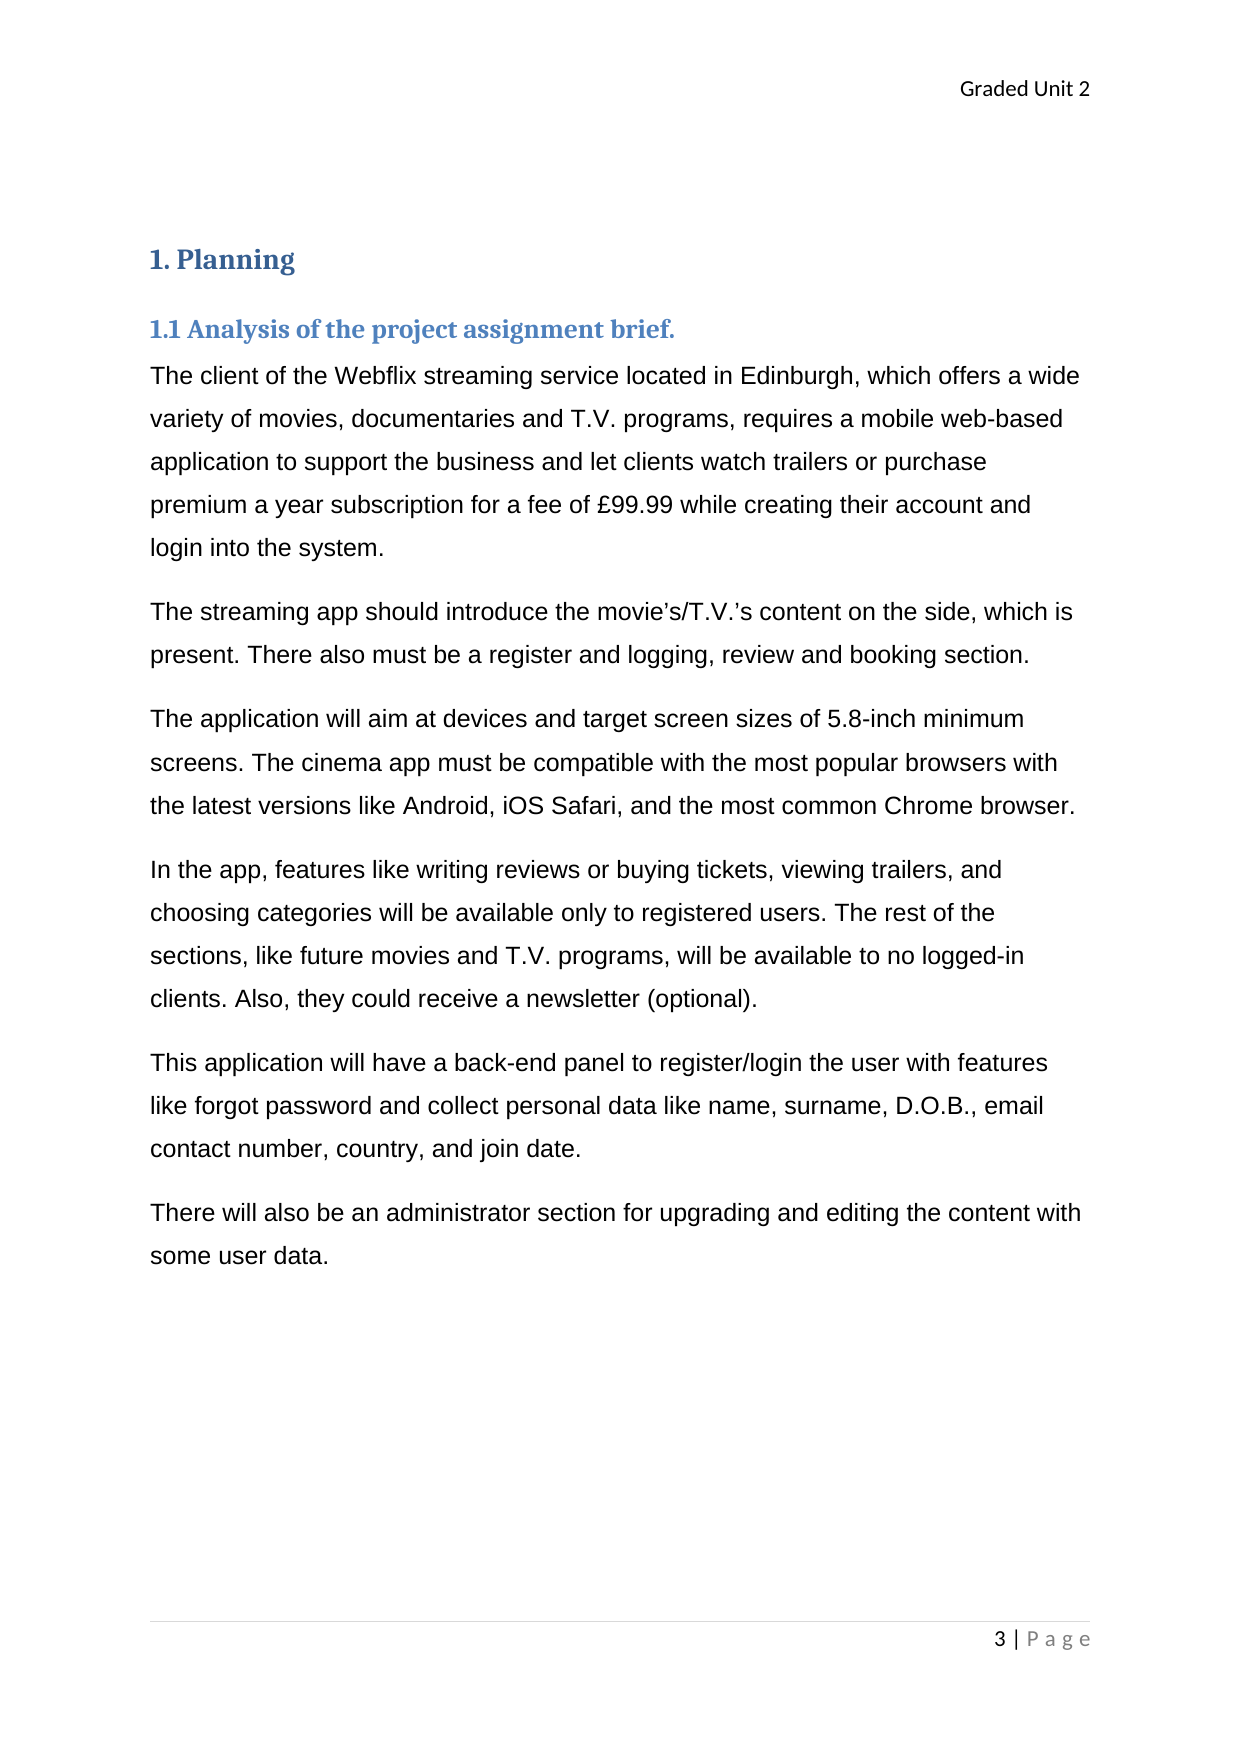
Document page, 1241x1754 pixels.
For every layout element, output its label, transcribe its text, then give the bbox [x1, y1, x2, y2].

subtitle 1. Planning [150, 243, 1090, 277]
text In the app, features like writing reviews or buying tickets, viewing trailers, and choosing categories will be available only to registered users. The rest of the sections, like future movies and T.V. programs, will be available to no logged-in clients. Also, they could receive a newsletter (optional). [150, 855, 1090, 1013]
text The client of the Webflix streaming service located in Edinburgh, which offers a wide variety of movies, documentaries and T.V. programs, requires a mobile web-based application to support the business and let clients watch trailers or purchase premium a year subscription for a fee of £99.99 while creating their account and login into the system. [150, 361, 1090, 562]
text The streaming app should introduce the movie’s/T.V.’s content on the side, which is present. There also must be a register and logging, review and booking section. [150, 597, 1090, 669]
text This application will have a back-end panel to register/login the user with features like forgot password and collect personal data like name, surname, D.O.B., email contact number, country, and join date. [150, 1048, 1090, 1163]
text There will also be an administrator section for upgrading and editing the content with some user data. [150, 1198, 1090, 1270]
subtitle 1.1 Analysis of the project assignment brief. [150, 314, 1090, 345]
text The application will aim at devices and target screen sizes of 5.8-inch minimum screens. The cinema app must be compatible with the most popular browsers with the latest versions like Android, iOS Safari, and the most common Chrome browser. [150, 704, 1090, 819]
